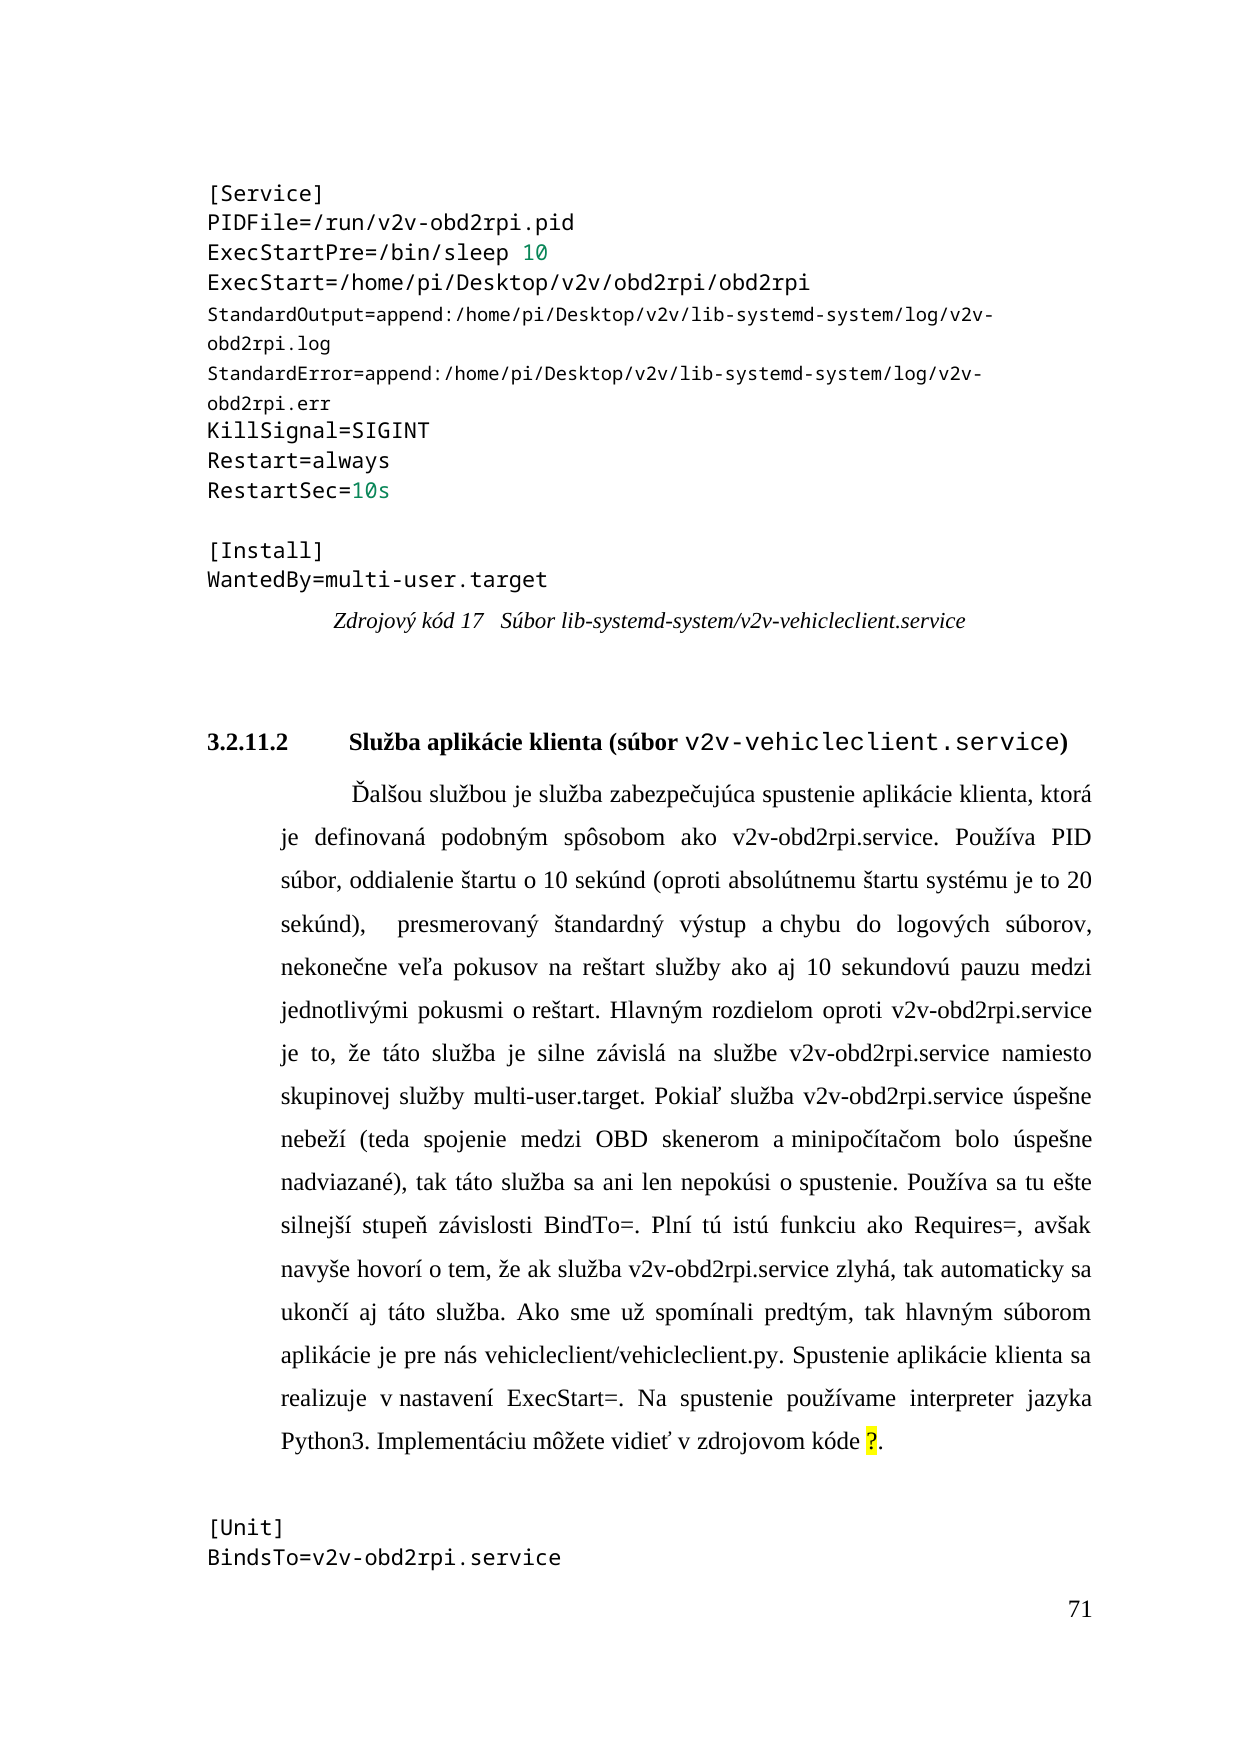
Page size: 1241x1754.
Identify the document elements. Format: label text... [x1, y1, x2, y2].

text ExecStartPre=/bin/sleep 10 [207, 237, 1092, 267]
text Ďalšou službou je služba zabezpečujúca spustenie aplikácie klienta, ktorá je definovaná podobným spôsobom ako v2v-obd2rpi.service. Používa PID súbor, oddialenie štartu o 10 sekúnd (oproti absolútnemu štartu systému je to 20 sekúnd), presmerovaný štandardný výstup a chybu do logových súborov, nekonečne veľa pokusov na reštart služby ako aj 10 sekundovú pauzu medzi jednotlivými pokusmi o reštart. Hlavným rozdielom oproti v2v-obd2rpi.service je to, že táto služba je silne závislá na službe v2v-obd2rpi.service namiesto skupinovej služby multi-user.target. Pokiaľ služba v2v-obd2rpi.service úspešne nebeží (teda spojenie medzi OBD skenerom a minipočítačom bolo úspešne nadviazané), tak táto služba sa ani len nepokúsi o spustenie. Používa sa tu ešte silnejší stupeň závislosti BindTo=. Plní tú istú funkciu ako Requires=, avšak navyše hovorí o tem, že ak služba v2v-obd2rpi.service zlyhá, tak automaticky sa ukončí aj táto služba. Ako sme už spomínali predtým, tak hlavným súborom aplikácie je pre nás vehicleclient/vehicleclient.py. Spustenie aplikácie klienta sa realizuje v nastavení ExecStart=. Na spustenie používame interpreter jazyka Python3. Implementáciu môžete vidieť v zdrojovom kóde ?. [281, 779, 1092, 1455]
text [Service] [207, 177, 1092, 207]
subtitle 3.2.11.2 Služba aplikácie klienta (súbor v2v-vehicleclient.service) [207, 727, 1092, 758]
text [Install] [207, 534, 1092, 564]
text StandardOutput=append:/home/pi/Desktop/v2v/lib-systemd-system/log/v2v-obd2rpi.log [207, 297, 1092, 356]
text Zdrojový kód 17 Súbor lib-systemd-system/v2v-vehicleclient.service [207, 607, 1092, 633]
text ExecStart=/home/pi/Desktop/v2v/obd2rpi/obd2rpi [207, 267, 1092, 297]
text RestartSec=10s [207, 475, 1092, 505]
text KillSignal=SIGINT [207, 415, 1092, 445]
text [Unit] [207, 1512, 1092, 1542]
text Restart=always [207, 445, 1092, 475]
text PIDFile=/run/v2v-obd2rpi.pid [207, 207, 1092, 237]
text BindsTo=v2v-obd2rpi.service [207, 1542, 1092, 1572]
text WantedBy=multi-user.target [207, 564, 1092, 594]
text StandardError=append:/home/pi/Desktop/v2v/lib-systemd-system/log/v2v-obd2rpi.err [207, 356, 1092, 415]
